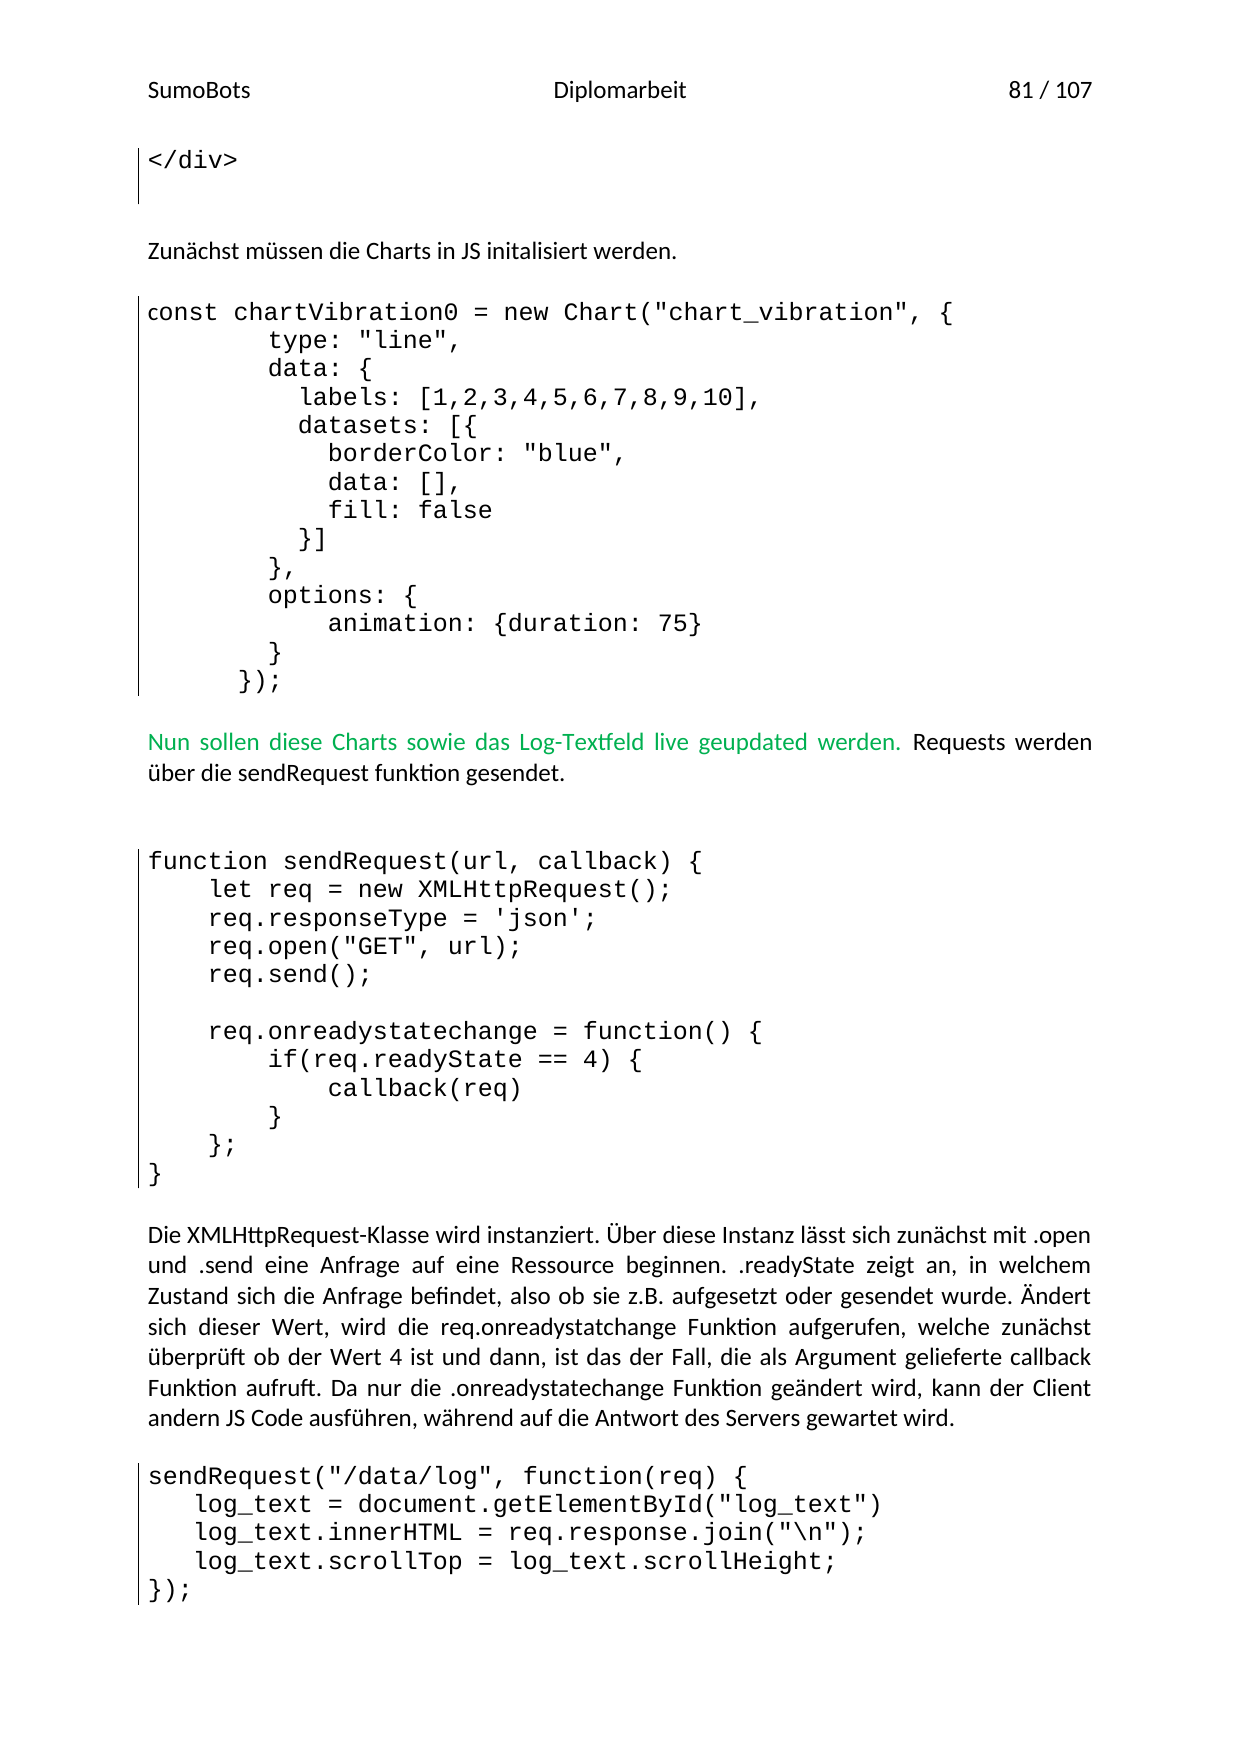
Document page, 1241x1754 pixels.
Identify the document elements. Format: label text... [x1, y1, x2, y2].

text options: { [148, 583, 1093, 611]
text let req = new XMLHttpRequest(); [148, 877, 1093, 905]
text </div> [148, 148, 1093, 176]
text }); [148, 1577, 1093, 1605]
text }] [148, 526, 1093, 554]
text datasets: [{ [148, 413, 1093, 441]
text log_text = document.getElementById("log_text") [148, 1492, 1093, 1520]
text Die XMLHttpRequest-Klasse wird instanziert. Über diese Instanz lässt sich zunächst mit .open und .send eine Anfrage auf eine Ressource beginnen. .readyState zeigt an, in welchem Zustand sich die Anfrage befindet, also ob sie z.B. aufgesetzt oder gesendet wurde. Ändert sich dieser Wert, wird die req.onreadystatchange Funktion aufgerufen, welche zunächst überprüft ob der Wert 4 ist und dann, ist das der Fall, die als Argument gelieferte callback Funktion aufruft. Da nur die .onreadystatechange Funktion geändert wird, kann der Client andern JS Code ausführen, während auf die Antwort des Servers gewartet wird. [148, 1219, 1093, 1433]
text } [148, 1160, 1093, 1188]
text function sendRequest(url, callback) { [148, 848, 1093, 877]
text req.open("GET", url); [148, 933, 1093, 962]
text }); [148, 668, 1093, 696]
text const chartVibration0 = new Chart("chart_vibration", { [148, 296, 1093, 328]
text if(req.readyState == 4) { [148, 1047, 1093, 1075]
text req.responseType = 'json'; [148, 905, 1093, 933]
text Zunächst müssen die Charts in JS initalisiert werden. [148, 235, 1093, 265]
text labels: [1,2,3,4,5,6,7,8,9,10], [148, 384, 1093, 413]
text fill: false [148, 498, 1093, 526]
text req.send(); [148, 962, 1093, 990]
text data: { [148, 356, 1093, 384]
text } [148, 1103, 1093, 1132]
text log_text.innerHTML = req.response.join("\n"); [148, 1520, 1093, 1548]
text }; [148, 1132, 1093, 1160]
text borderColor: "blue", [148, 441, 1093, 469]
text callback(req) [148, 1075, 1093, 1103]
text animation: {duration: 75} [148, 611, 1093, 639]
text }, [148, 554, 1093, 583]
text req.onreadystatechange = function() { [148, 1018, 1093, 1047]
text type: "line", [148, 328, 1093, 356]
text sendRequest("/data/log", function(req) { [148, 1463, 1093, 1492]
text data: [], [148, 469, 1093, 498]
text log_text.scrollTop = log_text.scrollHeight; [148, 1548, 1093, 1577]
text Nun sollen diese Charts sowie das Log-Textfeld live geupdated werden. Requests werden über die sendRequest funktion gesendet. [148, 726, 1093, 787]
text } [148, 639, 1093, 668]
